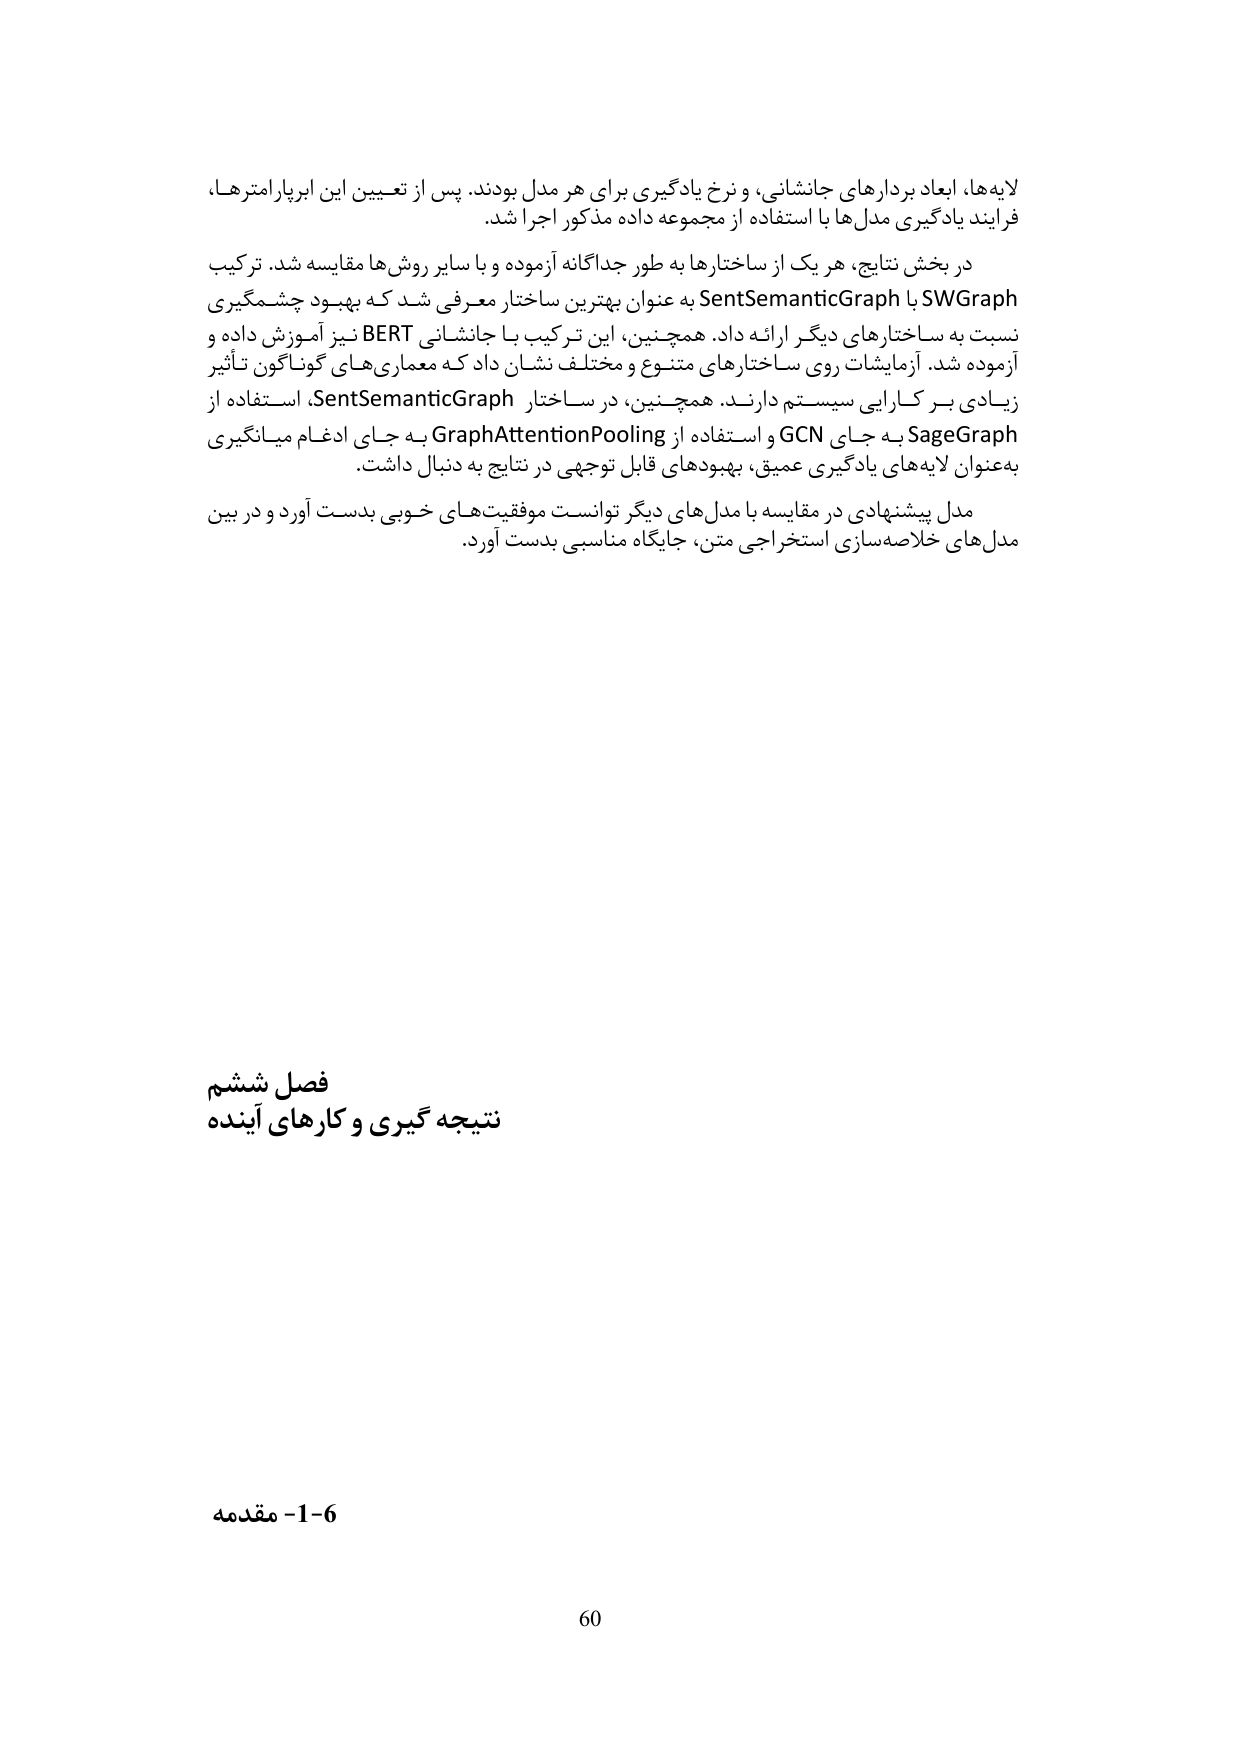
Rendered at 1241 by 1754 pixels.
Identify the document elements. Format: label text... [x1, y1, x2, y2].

subtitle فصل ششم نتیجه گیری و کار‌های آینده [207, 1070, 1018, 1139]
subtitle 1-6- مقدمه [207, 1502, 1018, 1533]
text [207, 177, 1018, 233]
text مدل پیشنهادی در مقایسه با مدل‌های دیگر توانست موفقیت‌های خوبی بدست آورد و در بین مدل‌های خلاصه‌سازی استخراجی متن، جایگاه مناسبی بدست آورد. [207, 499, 1018, 556]
text در بخش نتایج، هر یک از ساختارها به طور جداگانه آزموده و با سایر روش‌ها مقایسه شد. ترکیب SWGraph با SentSemanticGraph به عنوان بهترین ساختار معرفی شد که بهبود چشمگیری نسبت به ساختارهای دیگر ارائه داد. همچنین، این ترکیب با جانشانی BERT نیز آموزش داده و آزموده شد. آزمایشات روی ساختارهای متنوع و مختلف نشان داد که معماری‌های گوناگون تأثیر زیادی بر کارایی سیستم دارند. همچنین، در ساختار SentSemanticGraph، استفاده از SageGraph به جای GCN و استفاده از GraphAttentionPooling به جای ادغام میانگیری به‌عنوان لایه‌های یادگیری عمیق، بهبودهای قابل توجهی در نتایج به دنبال داشت. [207, 252, 1018, 481]
